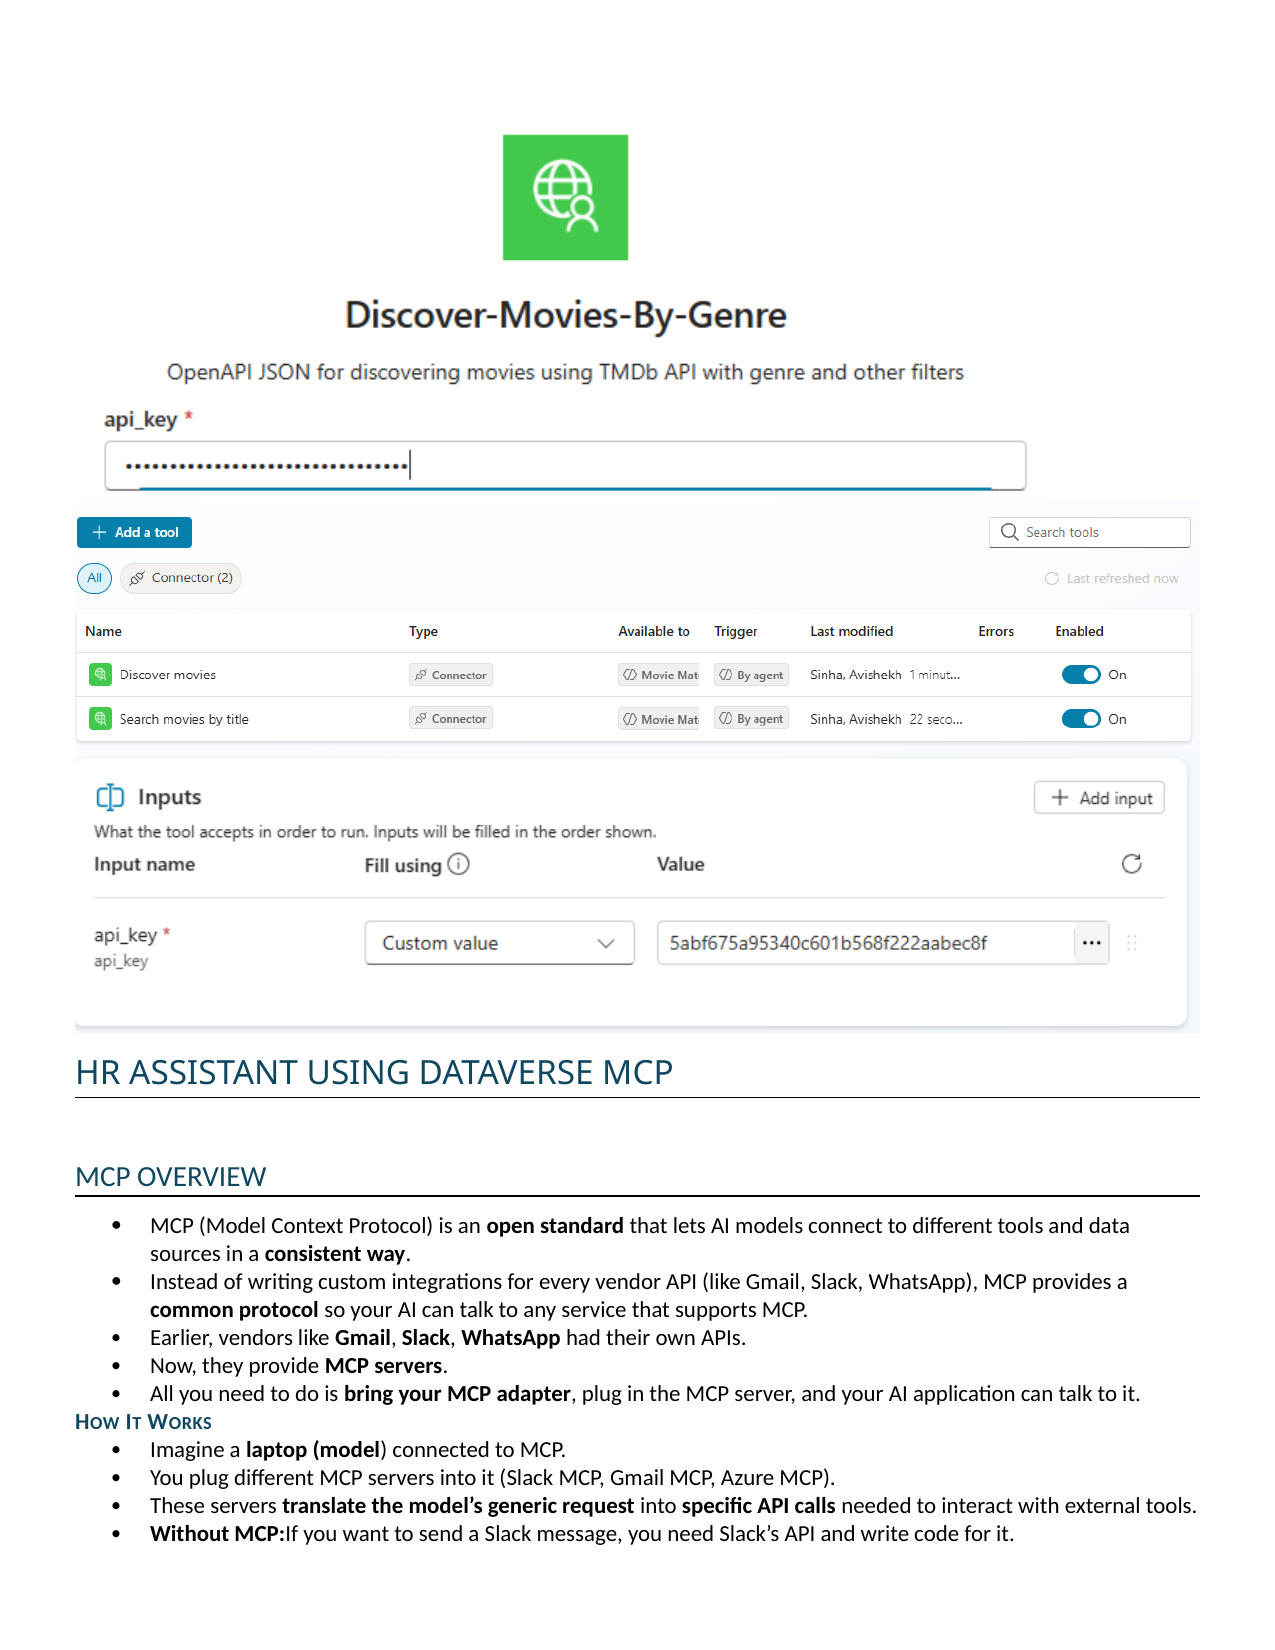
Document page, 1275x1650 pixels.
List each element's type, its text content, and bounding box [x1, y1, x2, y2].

text How It Works [75, 1407, 1200, 1435]
list Instead of writing custom integrations for every vendor API (like Gmail, Slack, WhatsApp), MCP provides a common protocol so your AI can talk to any service that supports MCP. [112, 1267, 1200, 1323]
list You plug different MCP servers into it (Slack MCP, Gmail MCP, Azure MCP). [112, 1463, 1200, 1491]
subtitle HR ASSISTANT USING DATAVERSE MCP [75, 1049, 1200, 1097]
list All you need to do is bring your MCP adapter, plug in the MCP server, and your AI application can talk to it. [112, 1379, 1200, 1407]
list MCP (Model Context Protocol) is an open standard that lets AI models connect to different tools and data sources in a consistent way. [112, 1211, 1200, 1267]
subtitle MCP OVERVIEW [75, 1158, 1200, 1195]
list Earlier, vendors like Gmail, Slack, WhatsApp had their own APIs. [112, 1323, 1200, 1351]
picture [75, 75, 1200, 1033]
list Imagine a laptop (model) connected to MCP. [112, 1435, 1200, 1463]
list These servers translate the model’s generic request into specific API calls needed to interact with external tools. [112, 1491, 1200, 1519]
list Without MCP:If you want to send a Slack message, you need Slack’s API and write code for it. [112, 1519, 1200, 1547]
list Now, they provide MCP servers. [112, 1351, 1200, 1379]
